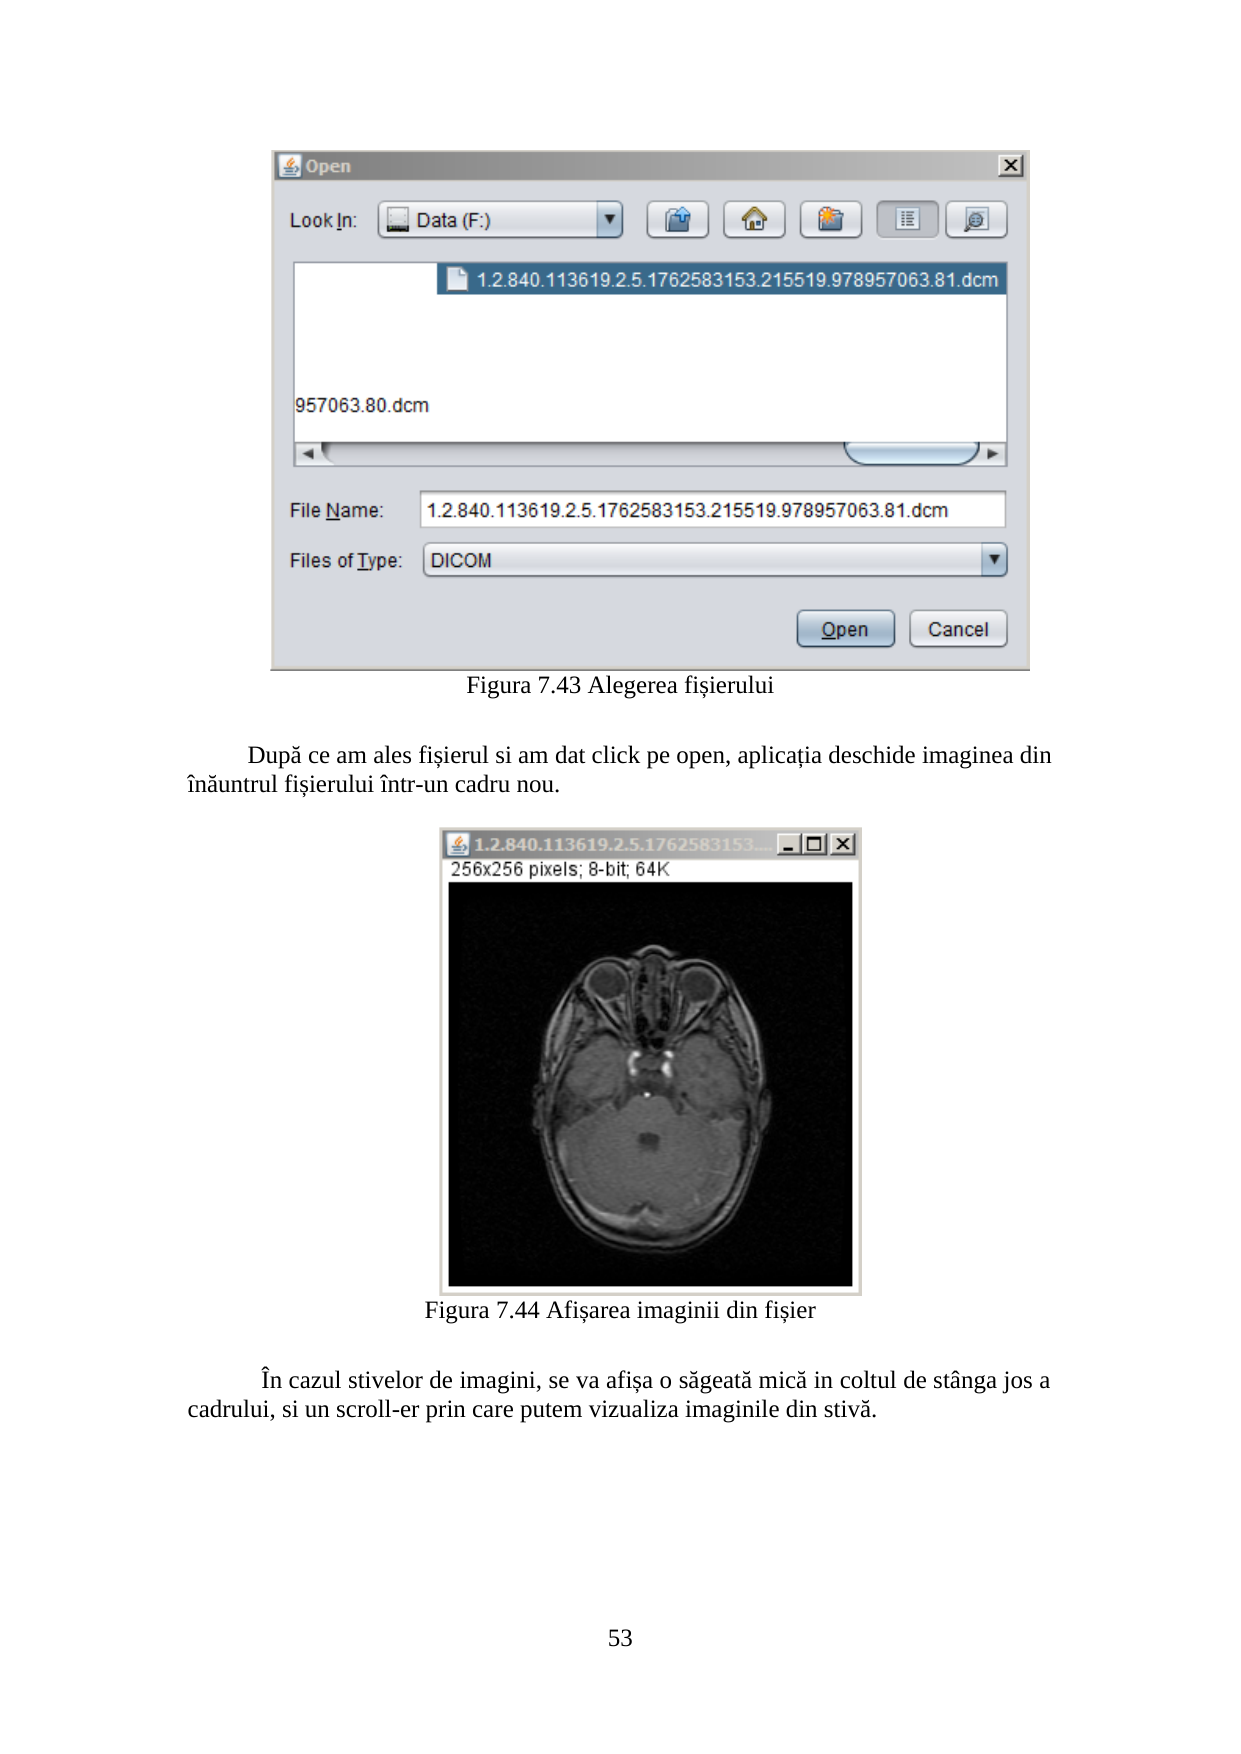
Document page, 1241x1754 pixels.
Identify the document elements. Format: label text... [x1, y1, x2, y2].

text După ce am ales fișierul si am dat click pe open, aplicația deschide imaginea din înăuntrul fișierului într-un cadru nou. [187, 740, 1053, 798]
text În cazul stivelor de imagini, se va afișa o săgeată mică in coltul de stânga jos a cadrului, si un scroll-er prin care putem vizualiza imaginile din stivă. [187, 1366, 1053, 1423]
picture [270, 150, 1030, 671]
picture [438, 826, 862, 1296]
